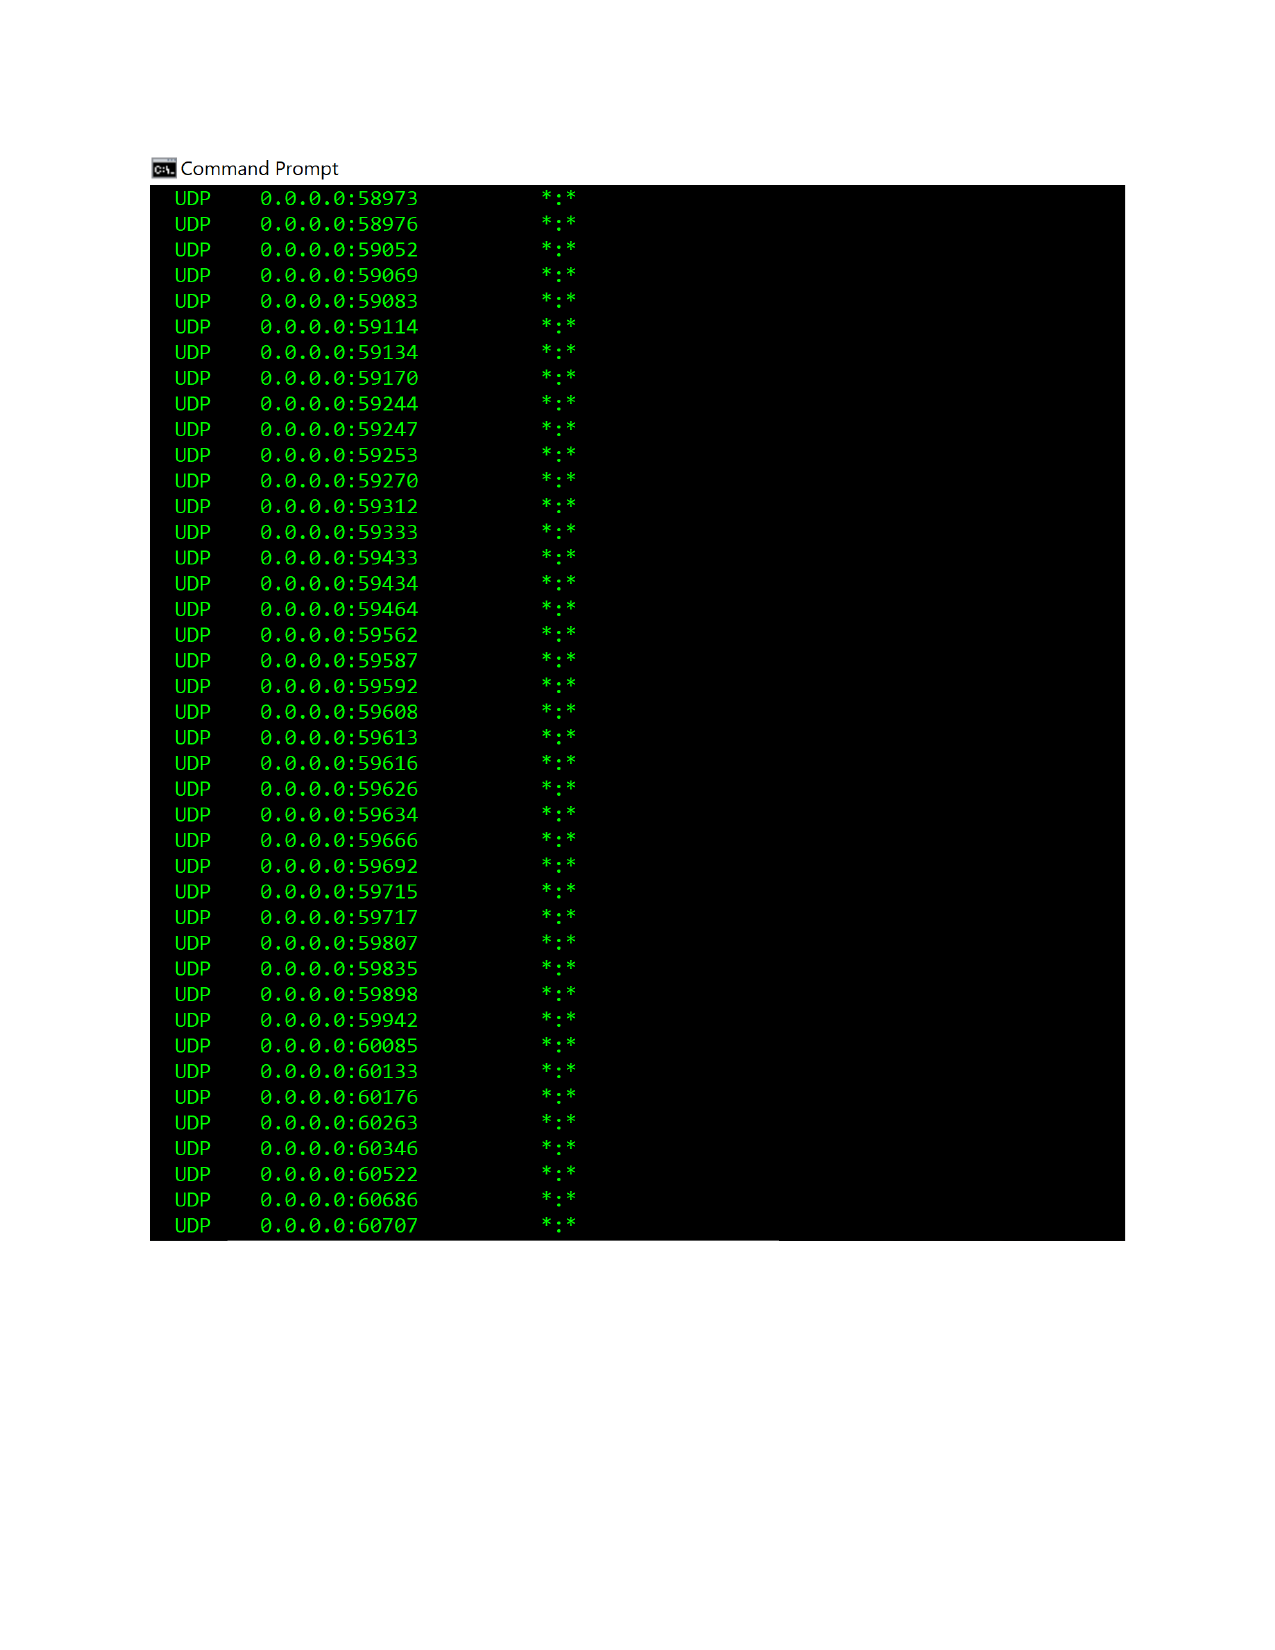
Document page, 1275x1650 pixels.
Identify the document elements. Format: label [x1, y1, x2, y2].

picture [150, 150, 1125, 1241]
